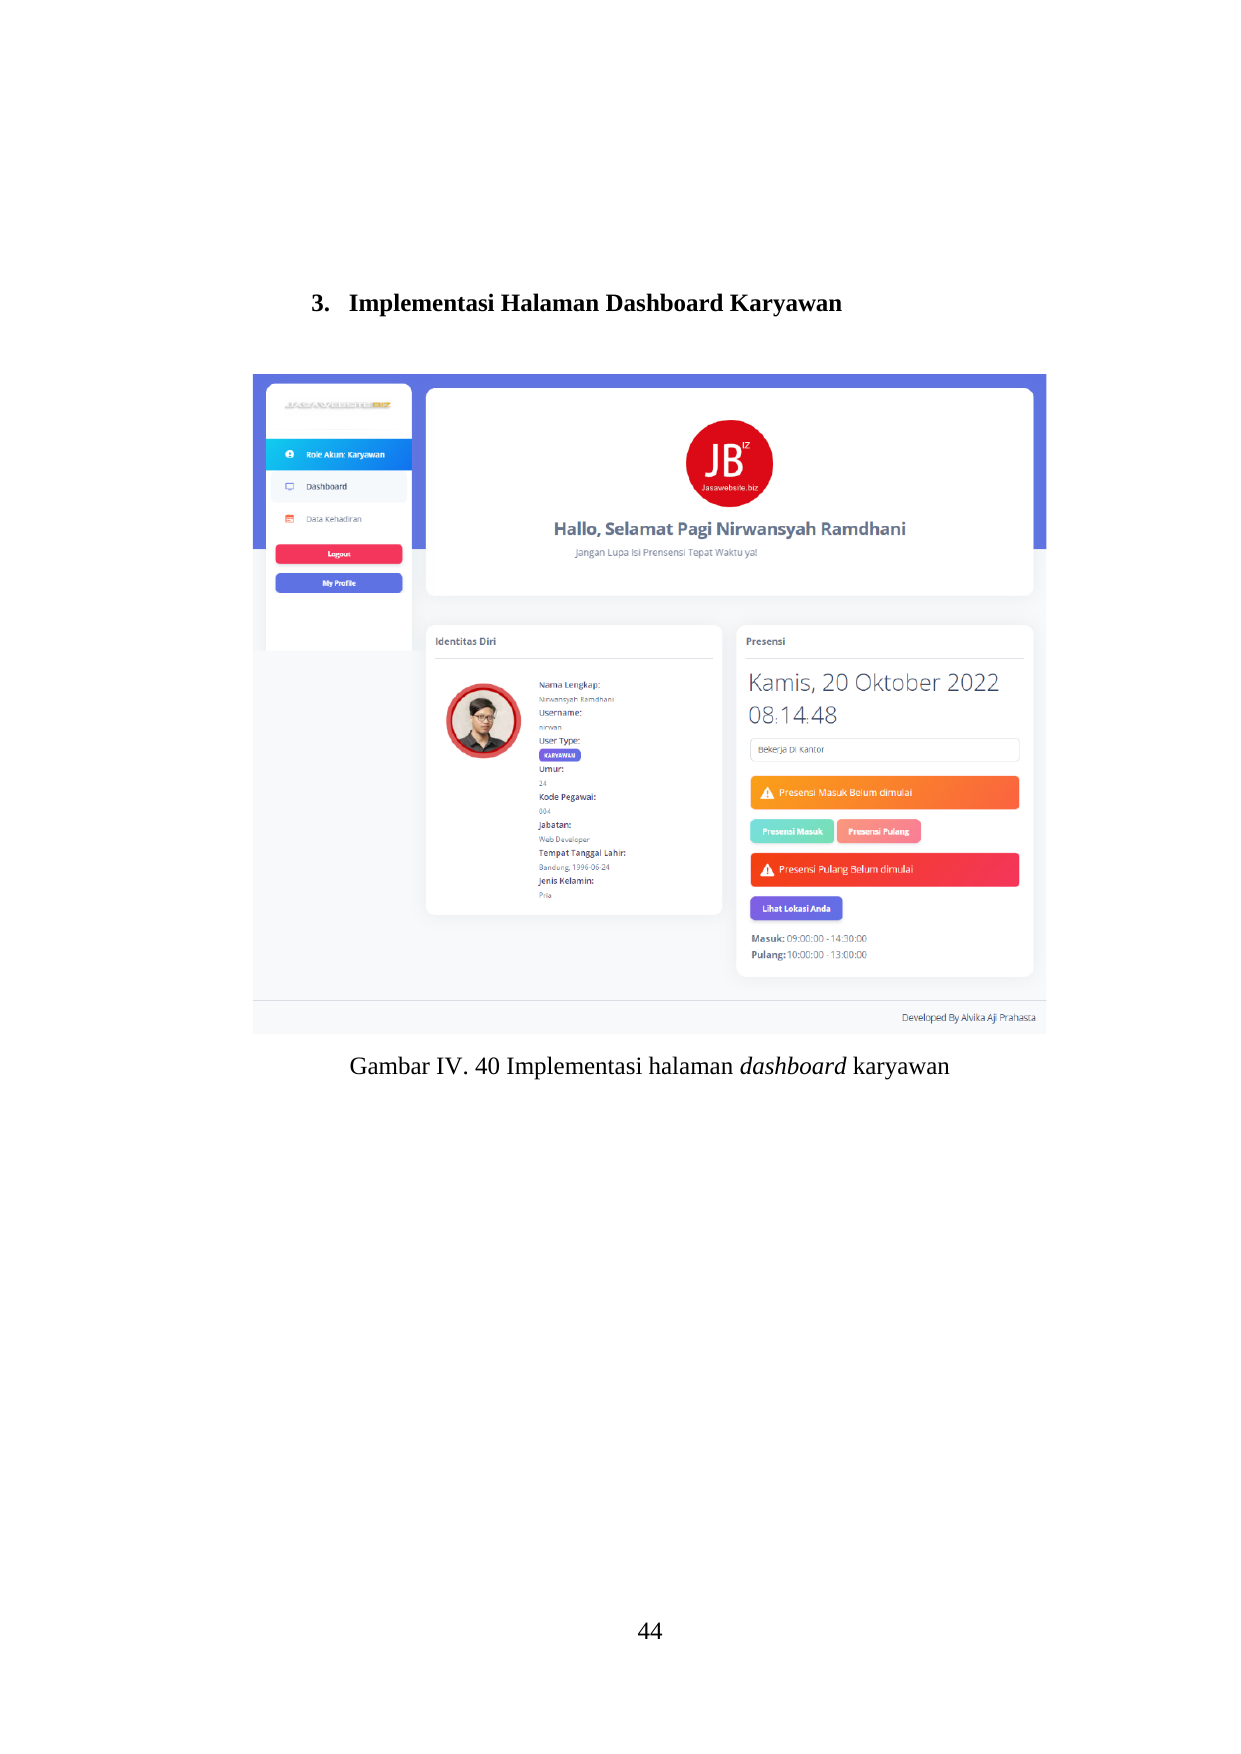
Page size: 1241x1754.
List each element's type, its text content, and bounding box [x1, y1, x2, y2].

list Implementasi Halaman Dashboard Karyawan [311, 288, 1063, 317]
text Gambar IV. 40 Implementasi halaman dashboard karyawan [236, 1051, 1063, 1080]
picture [252, 374, 1047, 1034]
